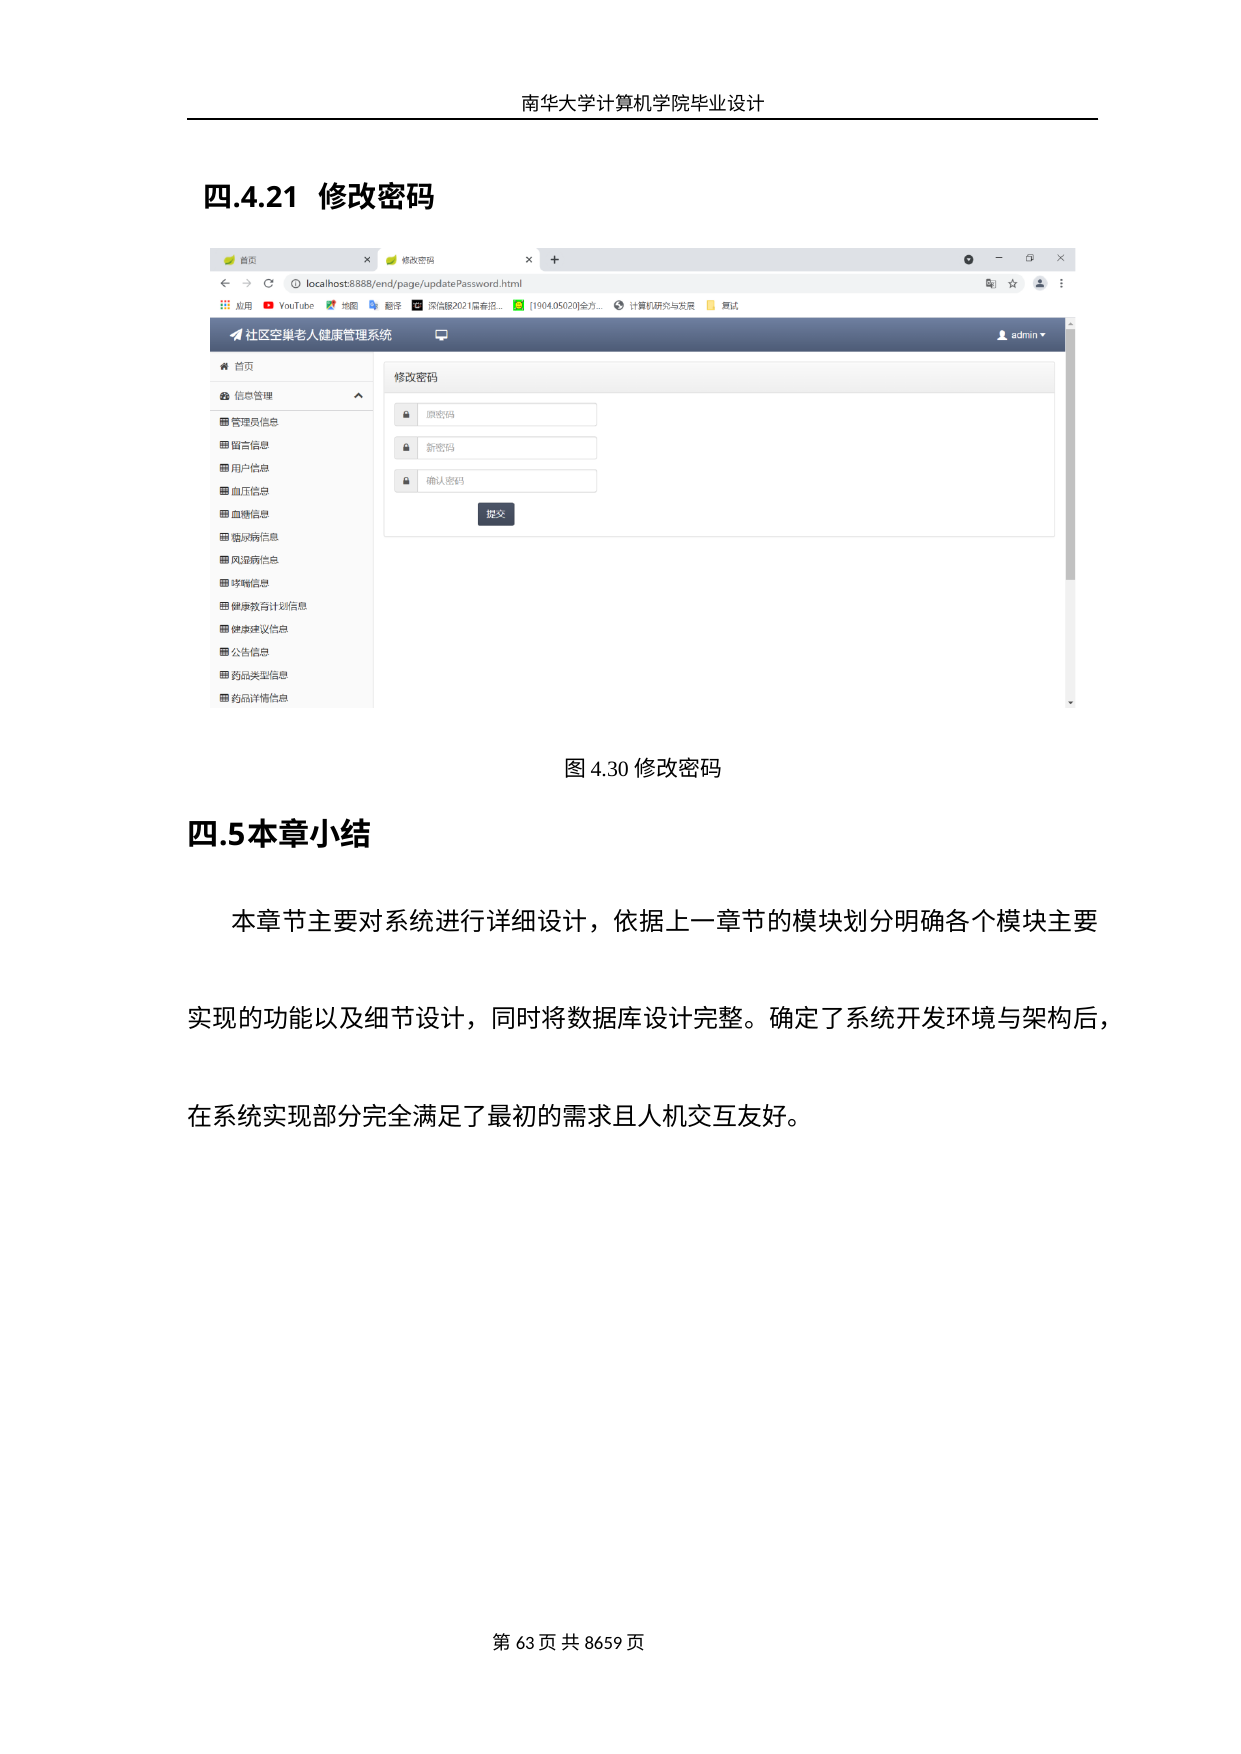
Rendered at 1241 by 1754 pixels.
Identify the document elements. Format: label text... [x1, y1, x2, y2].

subtitle 本章小结 [187, 799, 1098, 864]
text 图4.30 修改密码 [187, 751, 1098, 783]
picture [210, 248, 1076, 708]
text 本章节主要对系统进行详细设计，依据上一章节的模块划分明确各个模块主要实现的功能以及细节设计，同时将数据库设计完整。确定了系统开发环境与架构后，在系统实现部分完全满足了最初的需求且人机交互友好。 [187, 887, 1098, 1147]
subtitle 修改密码 [203, 162, 1098, 227]
